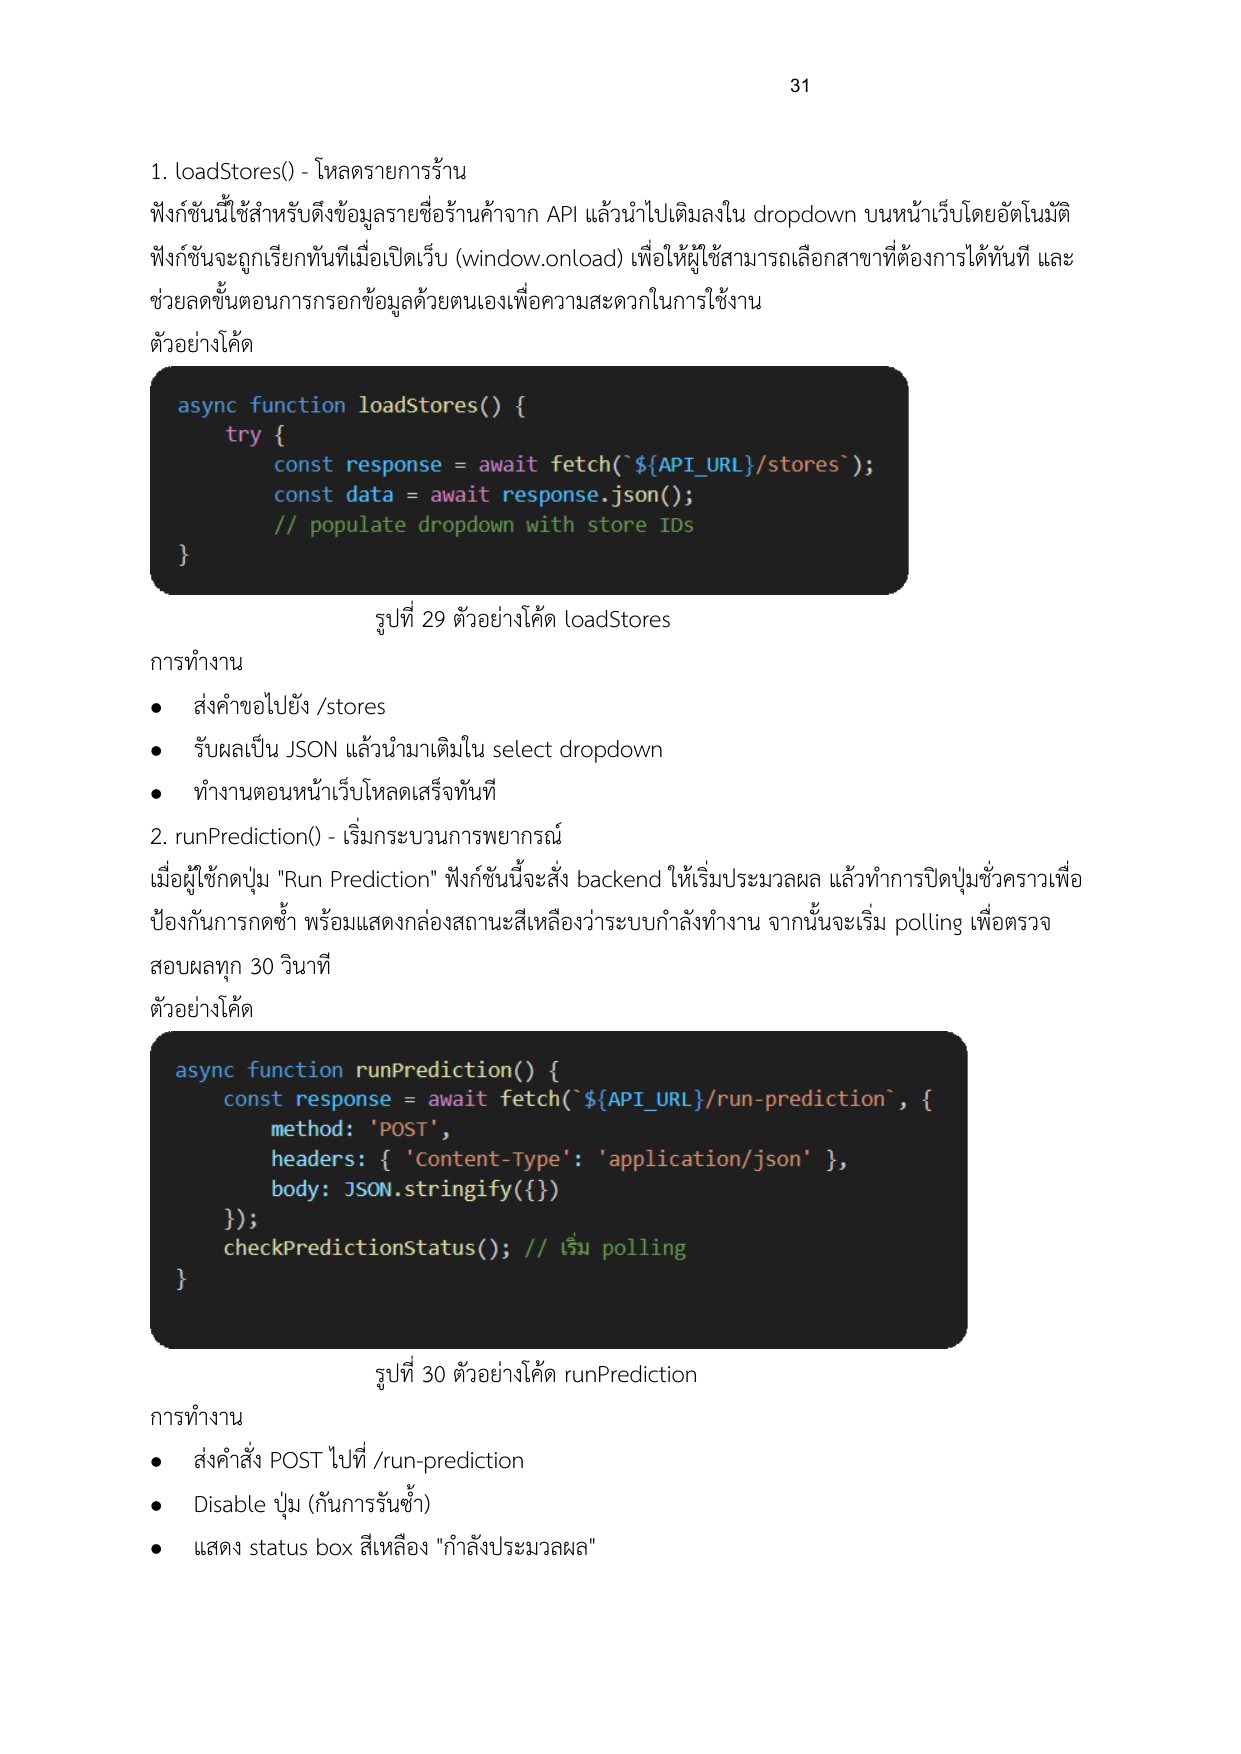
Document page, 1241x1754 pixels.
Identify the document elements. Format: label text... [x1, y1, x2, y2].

list ส่งคำขอไปยัง /stores [150, 685, 1090, 722]
list รูปที่ 29 ตัวอย่างโค้ด loadStores [300, 598, 1090, 636]
list runPrediction() - เริ่มกระบวนการพยากรณ์ [150, 815, 1090, 852]
list ทำงานตอนหน้าเว็บโหลดเสร็จทันที [150, 771, 1090, 809]
list Disable ปุ่ม (กันการรันซ้ำ) [150, 1483, 1090, 1520]
list แสดง status box สีเหลือง "กำลังประมวลผล" [150, 1526, 1090, 1564]
list เมื่อผู้ใช้กดปุ่ม "Run Prediction" ฟังก์ชันนี้จะสั่ง backend ให้เริ่มประมวลผล แล้วทำการปิดปุ่มชั่วคราวเพื่อป้องกันการกดซ้ำ พร้อมแสดงกล่องสถานะสีเหลืองว่าระบบกำลังทำงาน จากนั้นจะเริ่ม polling เพื่อตรวจสอบผลทุก 30 วินาที [150, 858, 1090, 982]
list ตัวอย่างโค้ด [150, 988, 1090, 1026]
list ฟังก์ชันนี้ใช้สำหรับดึงข้อมูลรายชื่อร้านค้าจาก API แล้วนำไปเติมลงใน dropdown บนหน้าเว็บโดยอัตโนมัติ ฟังก์ชันจะถูกเรียกทันทีเมื่อเปิดเว็บ (window.onload) เพื่อให้ผู้ใช้สามารถเลือกสาขาที่ต้องการได้ทันที และช่วยลดขั้นตอนการกรอกข้อมูลด้วยตนเองเพื่อความสะดวกในการใช้งาน [150, 193, 1090, 318]
list รูปที่ 30 ตัวอย่างโค้ด runPrediction [300, 1353, 1090, 1390]
list loadStores() - โหลดรายการร้าน [150, 150, 1090, 188]
list รับผลเป็น JSON แล้วนำมาเติมใน select dropdown [150, 728, 1090, 766]
picture [150, 1031, 968, 1349]
list การทำงาน [150, 1396, 1090, 1434]
list ส่งคำสั่ง POST ไปที่ /run-prediction [150, 1439, 1090, 1477]
list ตัวอย่างโค้ด [150, 323, 1090, 361]
list การทำงาน [150, 641, 1090, 679]
picture [150, 366, 909, 595]
